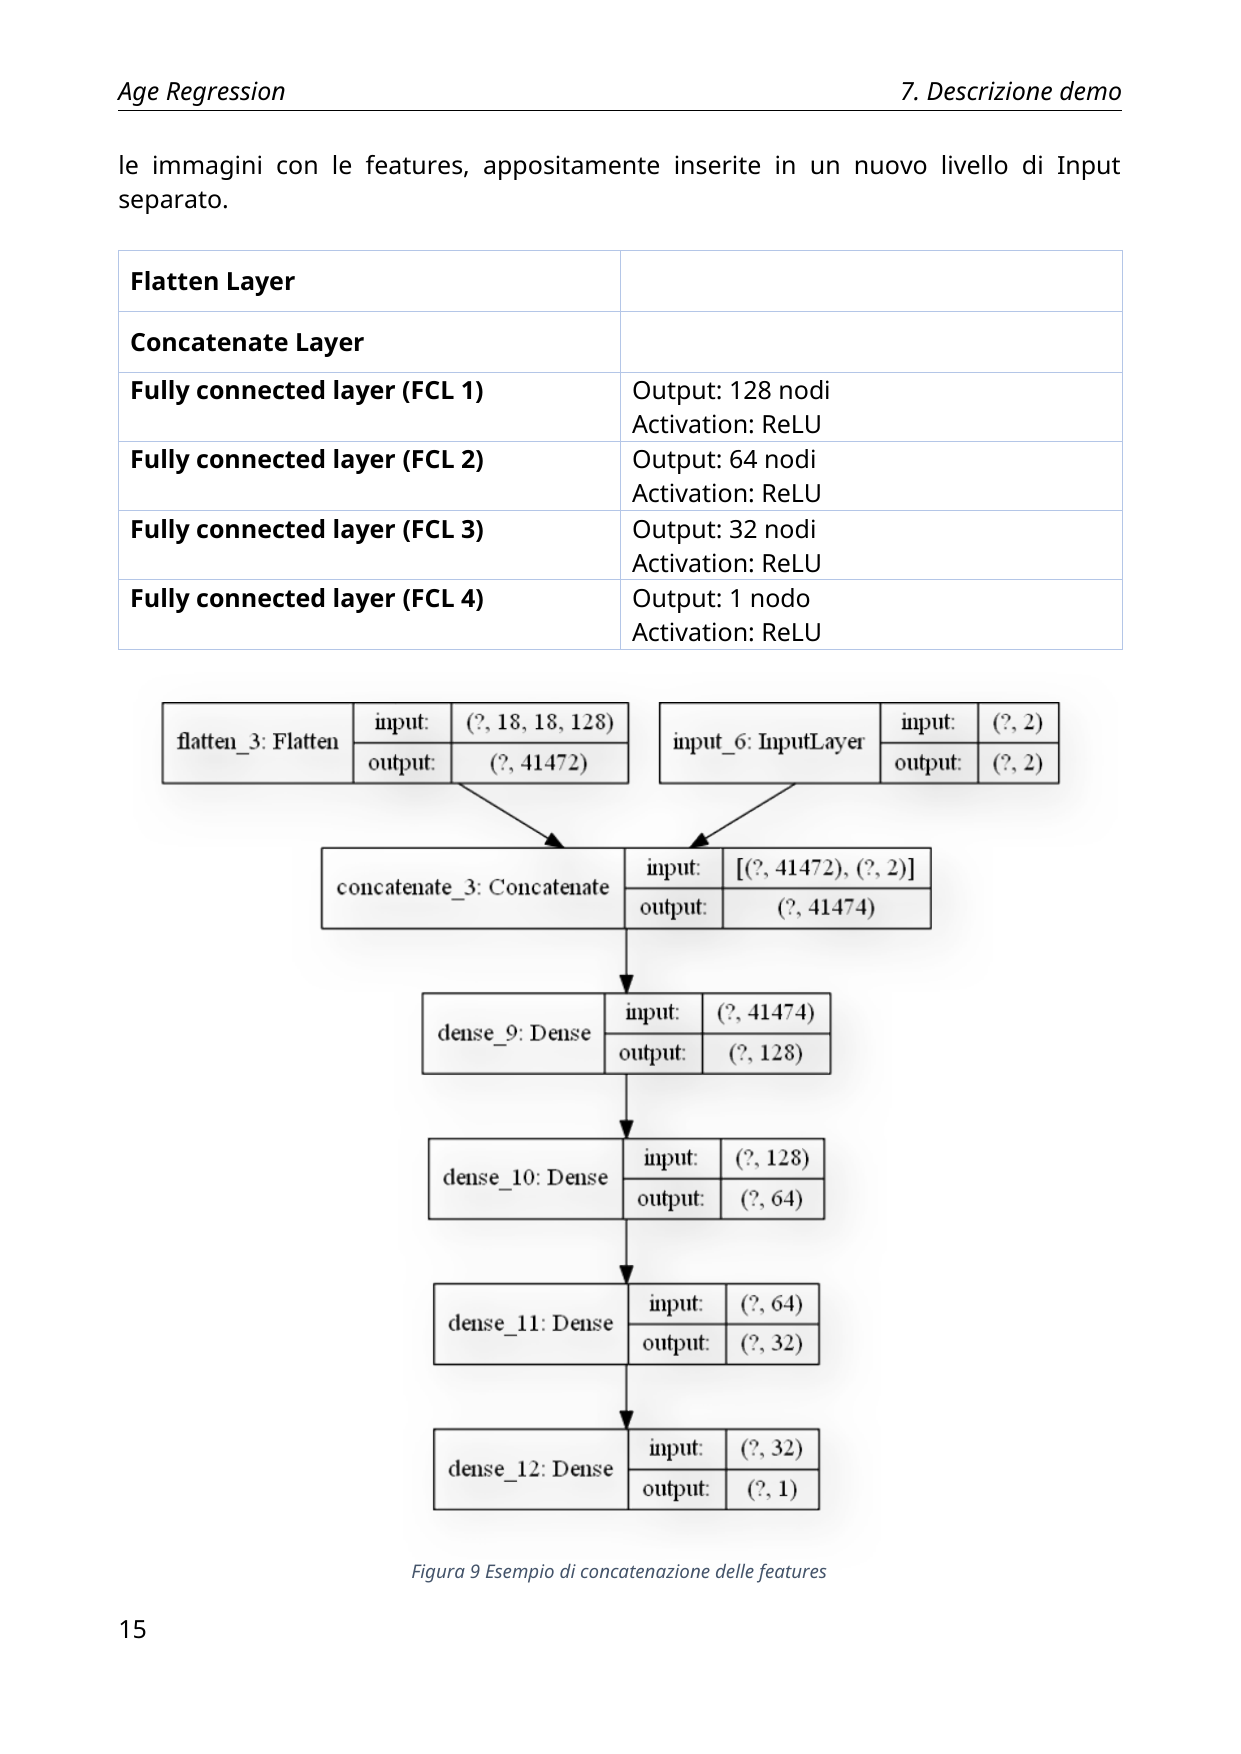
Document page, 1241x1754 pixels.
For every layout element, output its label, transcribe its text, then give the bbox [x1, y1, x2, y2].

picture [130, 702, 1066, 1516]
table_cell Fully connected layer (FCL 2) [119, 442, 620, 510]
table_cell Fully connected layer (FCL 3) [119, 511, 620, 579]
table_header Flatten Layer [119, 251, 620, 311]
table_cell Output: 1 nodo Activation: ReLU [621, 580, 1122, 648]
text Figura 9 Esempio di concatenazione delle features [118, 1559, 1122, 1584]
table_cell Concatenate Layer [119, 312, 620, 372]
table_cell Output: 128 nodi Activation: ReLU [621, 373, 1122, 441]
table_cell Fully connected layer (FCL 1) [119, 373, 620, 441]
table_cell [621, 312, 1122, 372]
table_cell Output: 32 nodi Activation: ReLU [621, 511, 1122, 579]
table_header [621, 251, 1122, 311]
table_cell Output: 64 nodi Activation: ReLU [621, 442, 1122, 510]
table_cell Fully connected layer (FCL 4) [119, 580, 620, 648]
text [118, 148, 1122, 216]
